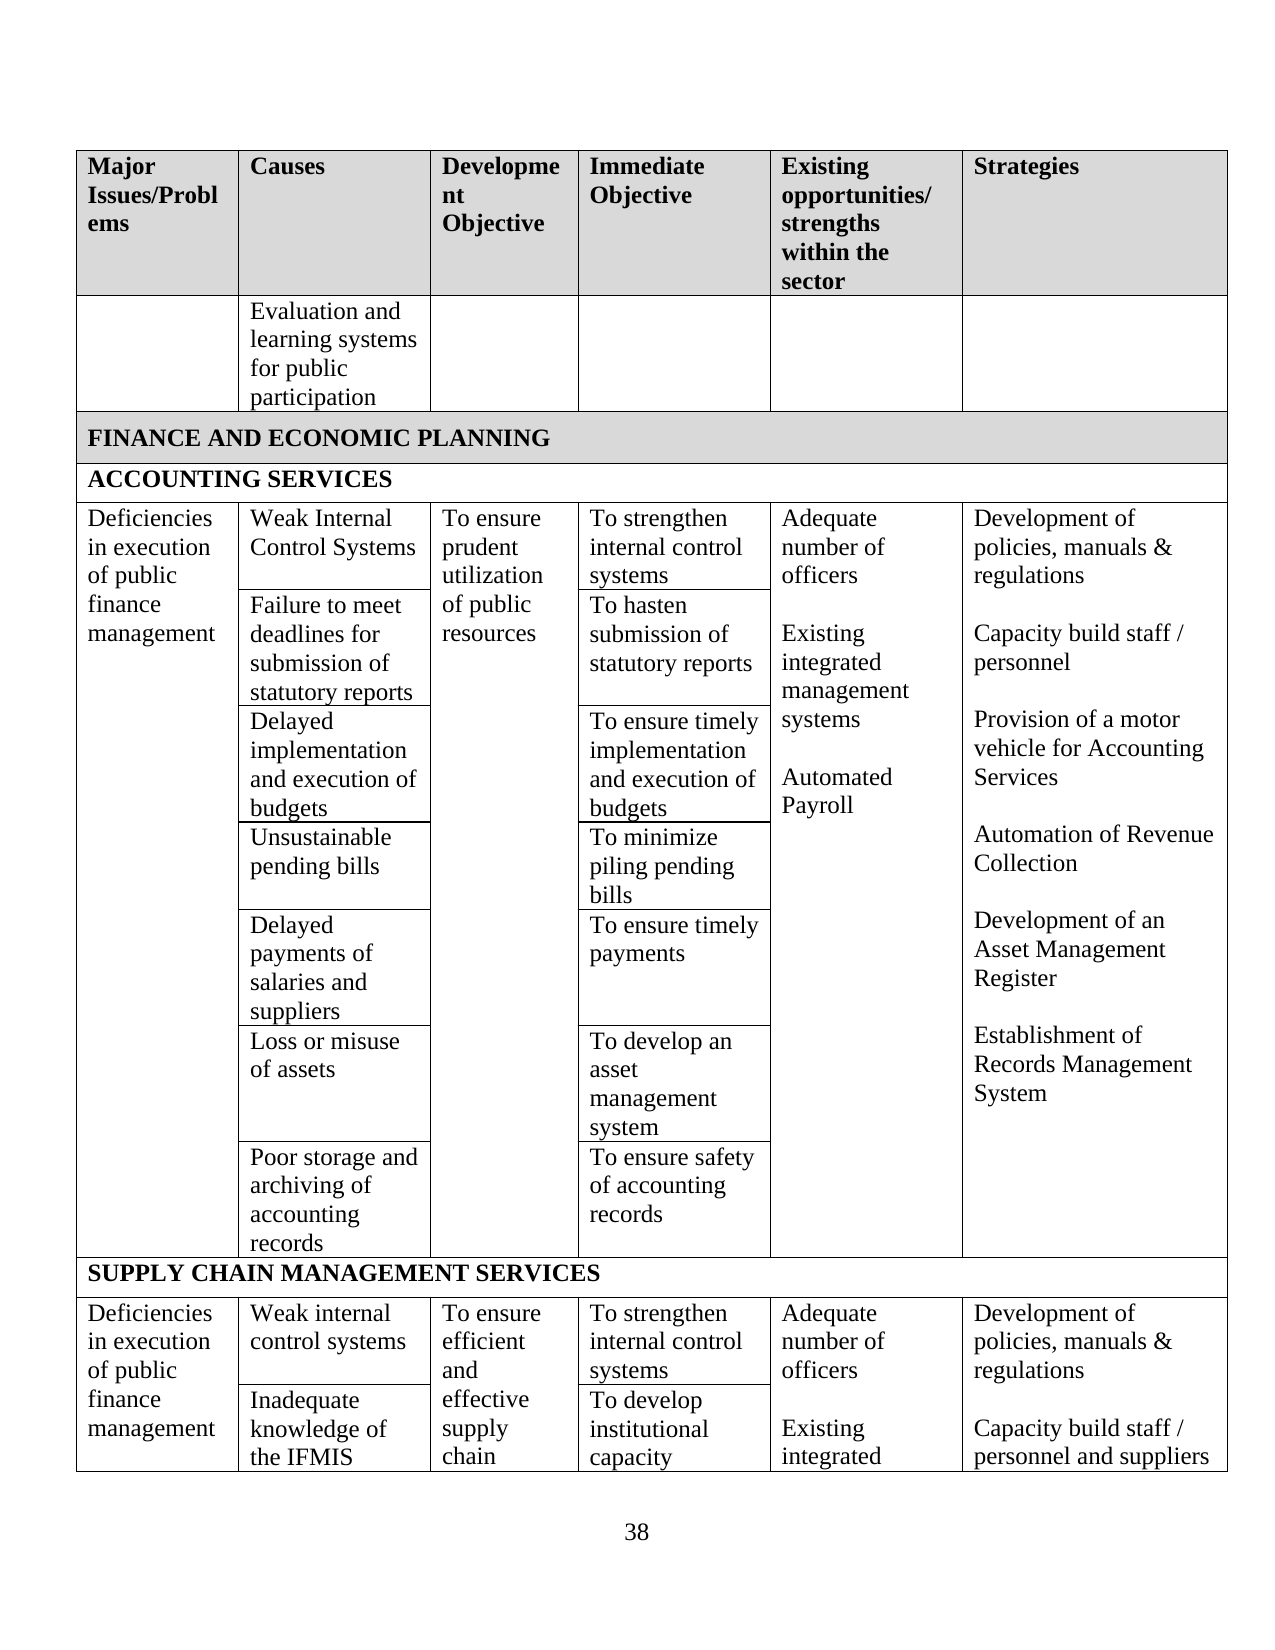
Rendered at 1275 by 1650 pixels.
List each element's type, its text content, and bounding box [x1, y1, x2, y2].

table_cell Poor storage and archiving of accounting records [239, 1142, 430, 1257]
table_cell Weak Internal Control Systems [239, 503, 430, 589]
table_cell To develop an asset management system [579, 1026, 770, 1141]
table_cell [239, 1385, 430, 1471]
table_cell Delayed implementation and execution of budgets [239, 706, 430, 821]
table_cell Loss or misuse of assets [239, 1026, 430, 1141]
table_cell Deficiencies in execution of public finance management [77, 1298, 238, 1471]
table_cell Failure to meet deadlines for submission of statutory reports [239, 590, 430, 705]
table_cell To ensure timely implementation and execution of budgets [579, 706, 770, 821]
table_cell [579, 296, 770, 411]
table_cell Deficiencies in execution of public finance management [77, 503, 238, 1257]
table_cell To ensure timely payments [579, 910, 770, 1025]
table_cell To strengthen internal control systems [579, 503, 770, 589]
table_cell To ensure efficient and effective supply chain management [431, 1298, 578, 1471]
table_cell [239, 296, 430, 411]
table_header Strategies [963, 151, 1227, 295]
table_header Major Issues/Problems [77, 151, 238, 295]
table_header Immediate Objective [579, 151, 770, 295]
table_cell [771, 296, 962, 411]
table_cell SUPPLY CHAIN MANAGEMENT SERVICES [77, 1258, 1227, 1297]
table_cell Development of policies, manuals & regulations Capacity build staff / personnel and suppliers Establish an Asset Management Register Establish a Records Management System Establish a Fleet and Fuel Management System Provision of a motor vehicle for Accounting Services [963, 1298, 1227, 1471]
table_header Causes [239, 151, 430, 295]
table_cell Delayed payments of salaries and suppliers [239, 910, 430, 1025]
table_cell To develop institutional capacity [579, 1385, 770, 1471]
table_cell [963, 296, 1227, 411]
table_cell Adequate number of officers Existing integrated management systems Automated Payroll [771, 503, 962, 1257]
table_cell FINANCE AND ECONOMIC PLANNING [77, 412, 1227, 463]
table_cell To ensure safety of accounting records [579, 1142, 770, 1257]
table_cell Weak internal control systems [239, 1298, 430, 1384]
table_header Existing opportunities/ strengths within the sector [771, 151, 962, 295]
table_header Development Objective [431, 151, 578, 295]
table_cell To strengthen internal control systems [579, 1298, 770, 1384]
table_cell To minimize piling pending bills [579, 823, 770, 909]
table_cell ACCOUNTING SERVICES [77, 464, 1227, 502]
table_cell Adequate number of officers Existing integrated procurement management systems [771, 1298, 962, 1471]
table_cell Unsustainable pending bills [239, 823, 430, 909]
table_cell To hasten submission of statutory reports [579, 590, 770, 705]
table_cell Development of policies, manuals & regulations Capacity build staff / personnel Provision of a motor vehicle for Accounting Services Automation of Revenue Collection Development of an Asset Management Register Establishment of Records Management System [963, 503, 1227, 1257]
table_cell To ensure prudent utilization of public resources [431, 503, 578, 1257]
